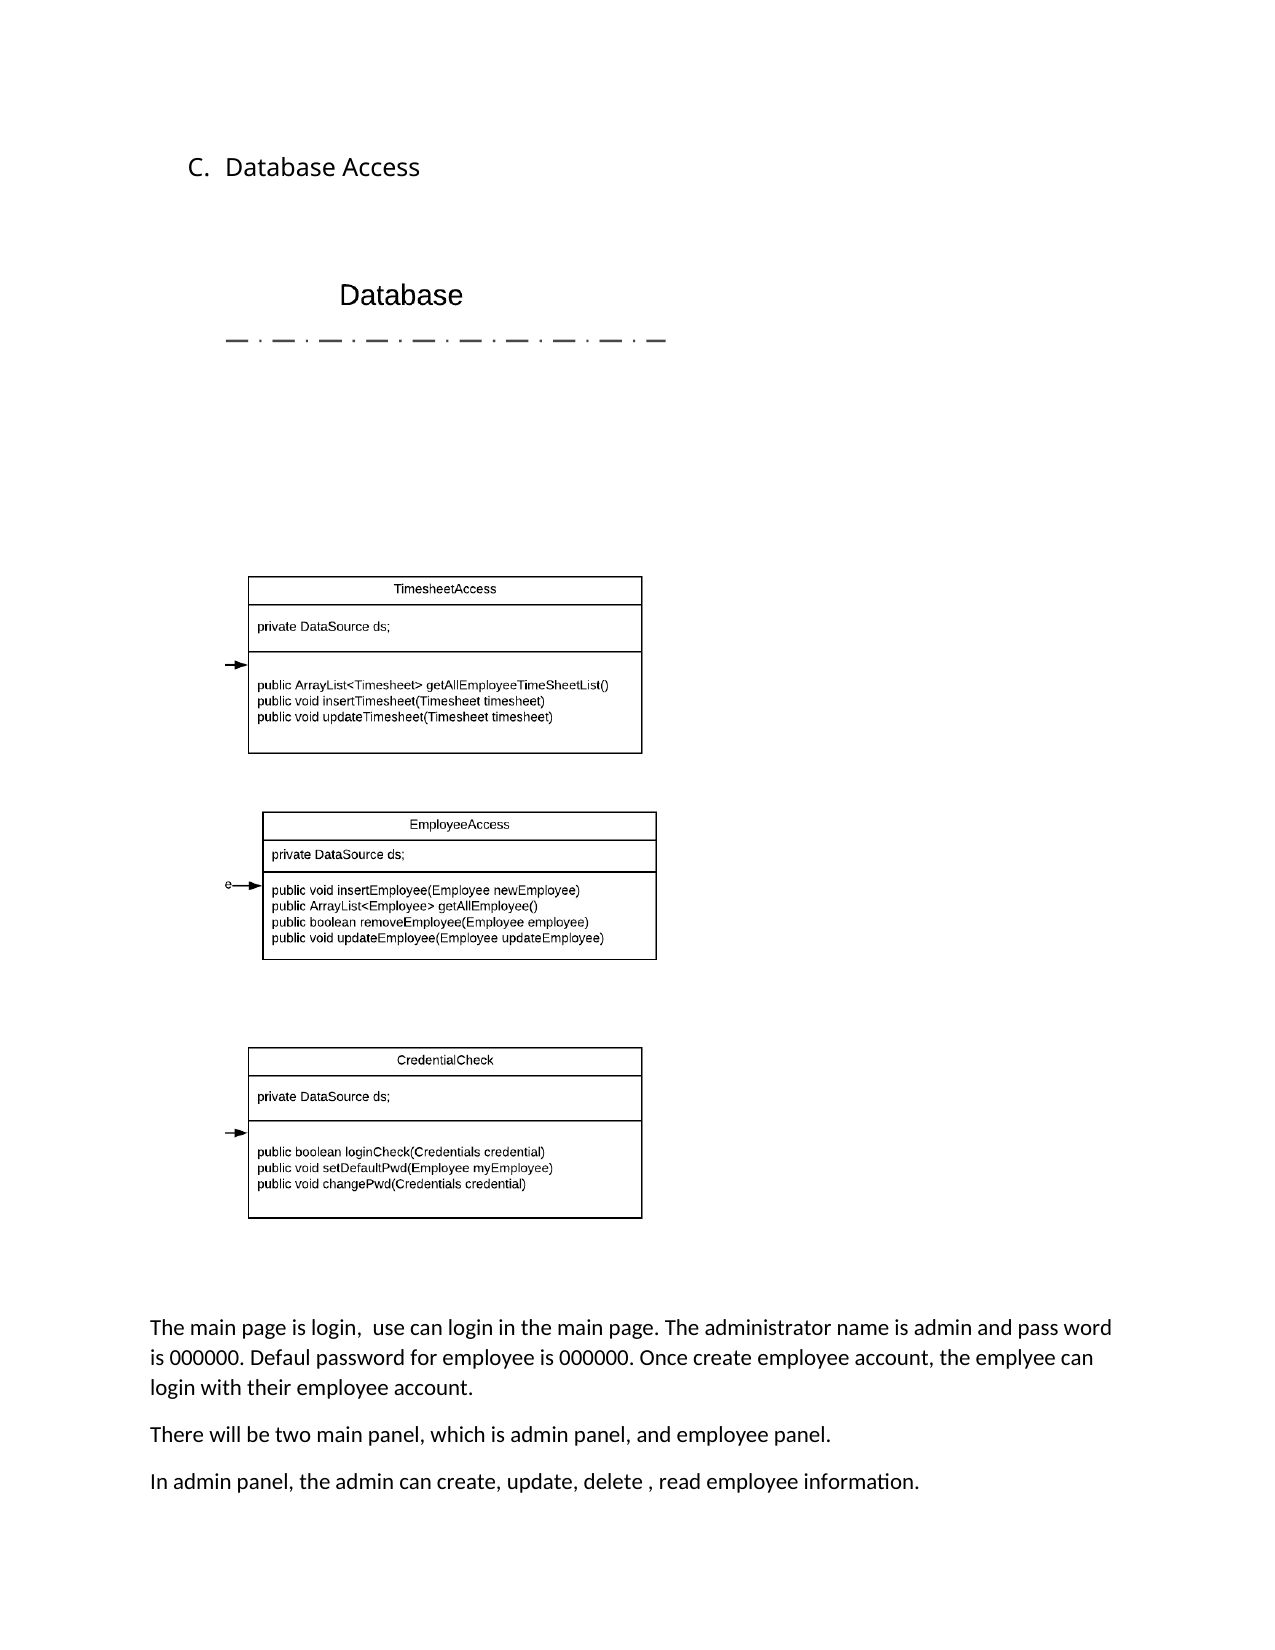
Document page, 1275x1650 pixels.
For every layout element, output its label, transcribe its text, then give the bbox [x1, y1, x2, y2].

text There will be two main panel, which is admin panel, and employee panel. [150, 1420, 1125, 1448]
text In admin panel, the admin can create, update, delete , read employee information. [150, 1467, 1125, 1495]
list Database Access [187, 150, 1125, 184]
picture [225, 203, 666, 1294]
text The main page is login, use can login in the main page. The administrator name is admin and pass word is 000000. Defaul password for employee is 000000. Once create employee account, the emplyee can login with their employee account. [150, 1313, 1125, 1401]
